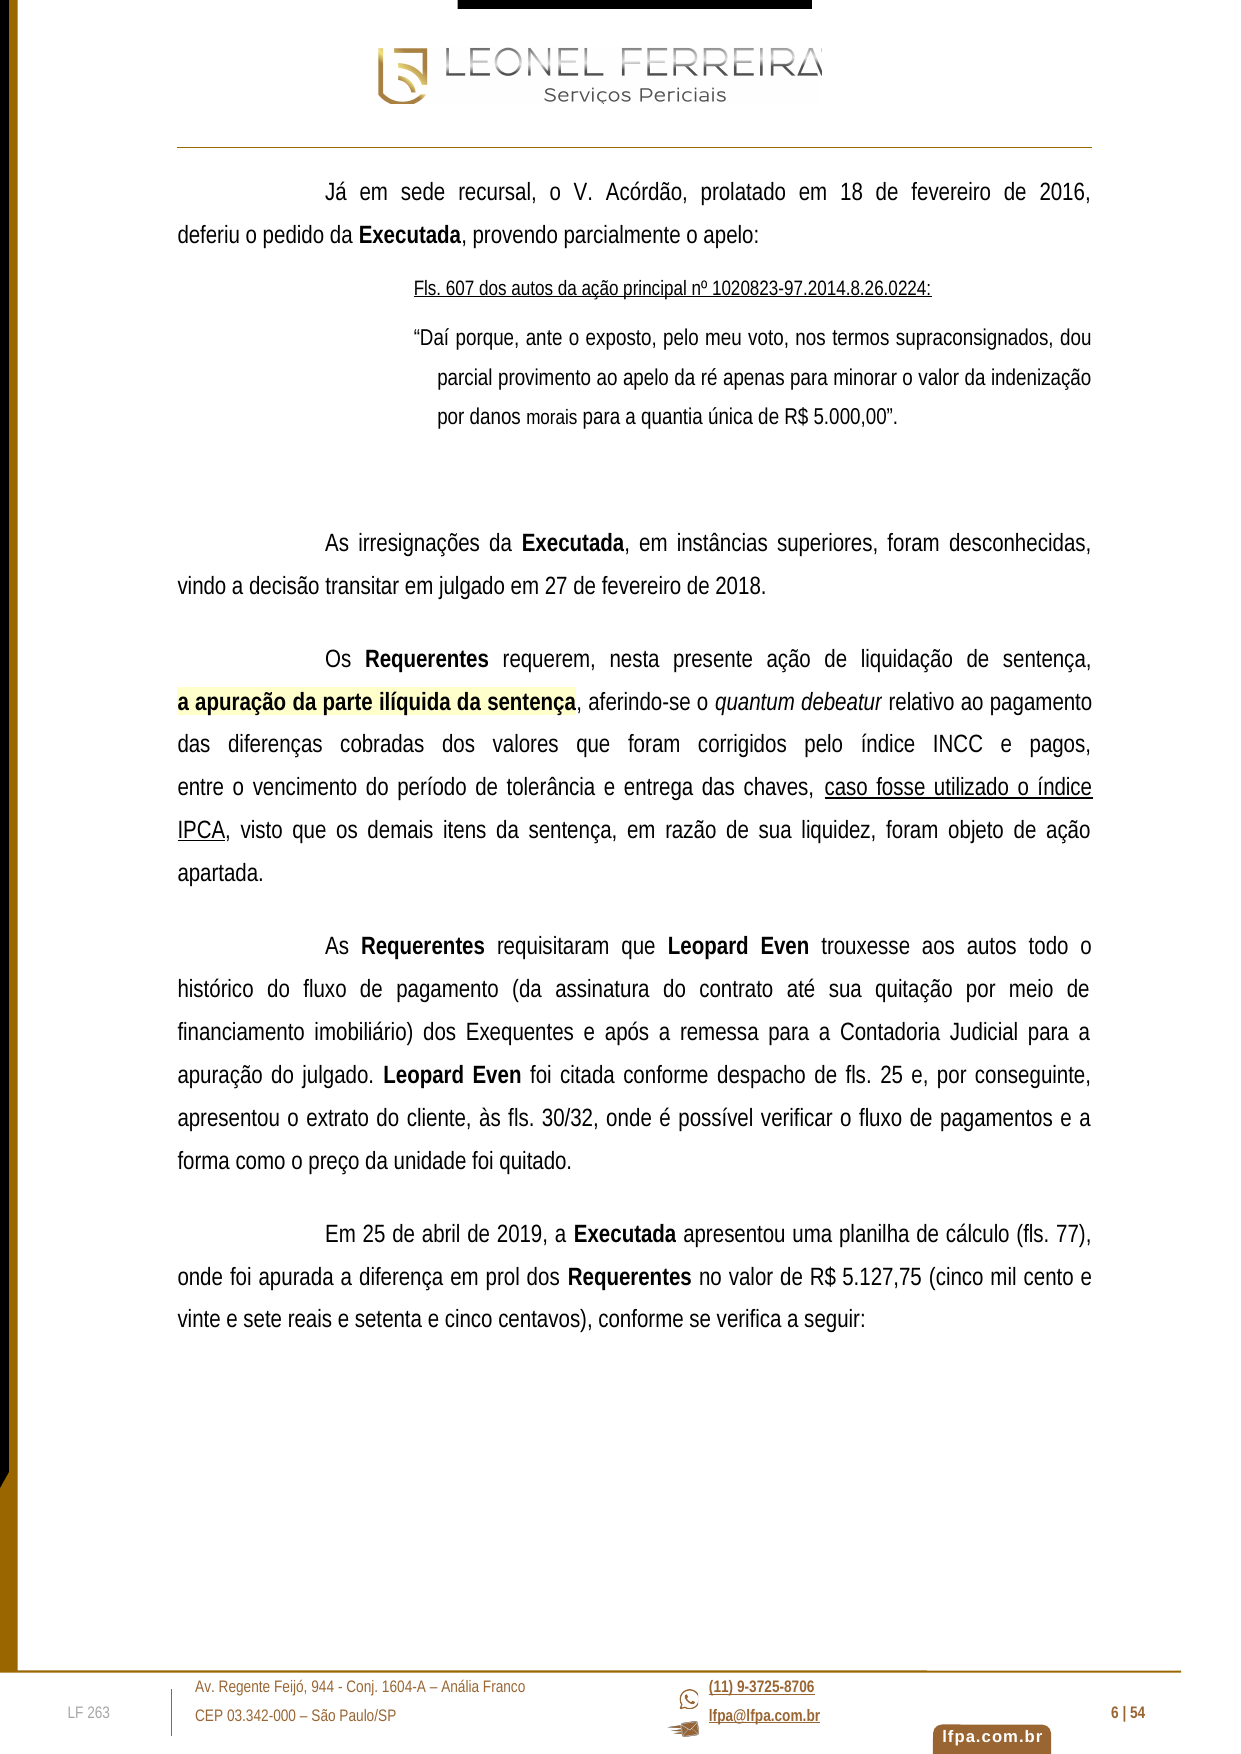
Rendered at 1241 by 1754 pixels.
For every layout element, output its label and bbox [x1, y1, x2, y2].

picture [679, 1689, 699, 1708]
picture [378, 47, 822, 104]
picture [667, 1721, 699, 1737]
